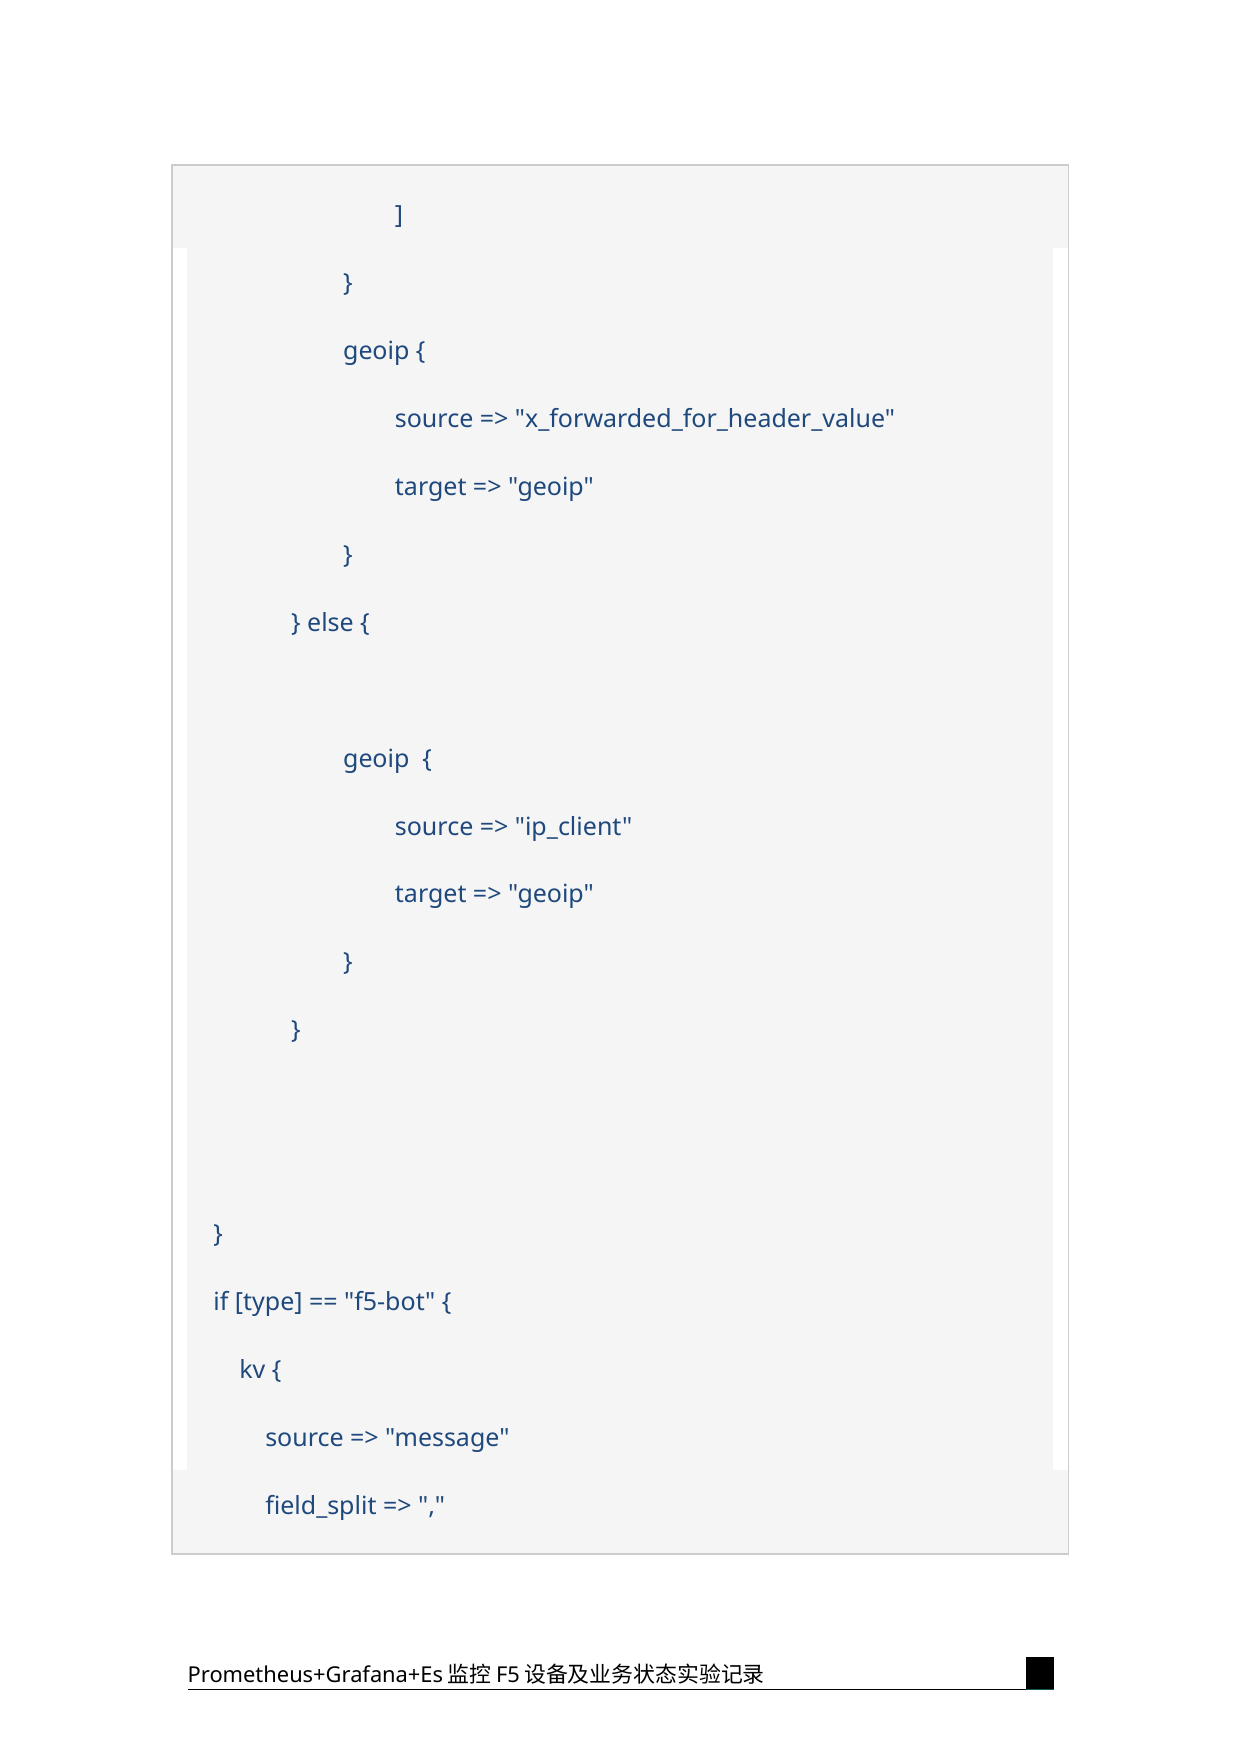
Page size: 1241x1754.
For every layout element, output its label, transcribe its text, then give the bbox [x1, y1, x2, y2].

text target => "geoip" [187, 452, 1053, 519]
text } else { [187, 587, 1053, 655]
text } [187, 1199, 1053, 1267]
text if [type] == "f5-bot" { [187, 1267, 1053, 1334]
text } [187, 927, 1053, 995]
text kv { [187, 1334, 1053, 1402]
text } [187, 519, 1053, 587]
text ] [173, 166, 1068, 248]
text field_split => "," [173, 1454, 1068, 1553]
text source => "ip_client" [187, 791, 1053, 859]
text source => "x_forwarded_for_header_value" [187, 384, 1053, 452]
text geoip { [187, 316, 1053, 384]
text } [187, 995, 1053, 1063]
text source => "message" [187, 1402, 1053, 1454]
text } [187, 248, 1053, 316]
text geoip { [187, 723, 1053, 791]
text target => "geoip" [187, 859, 1053, 927]
